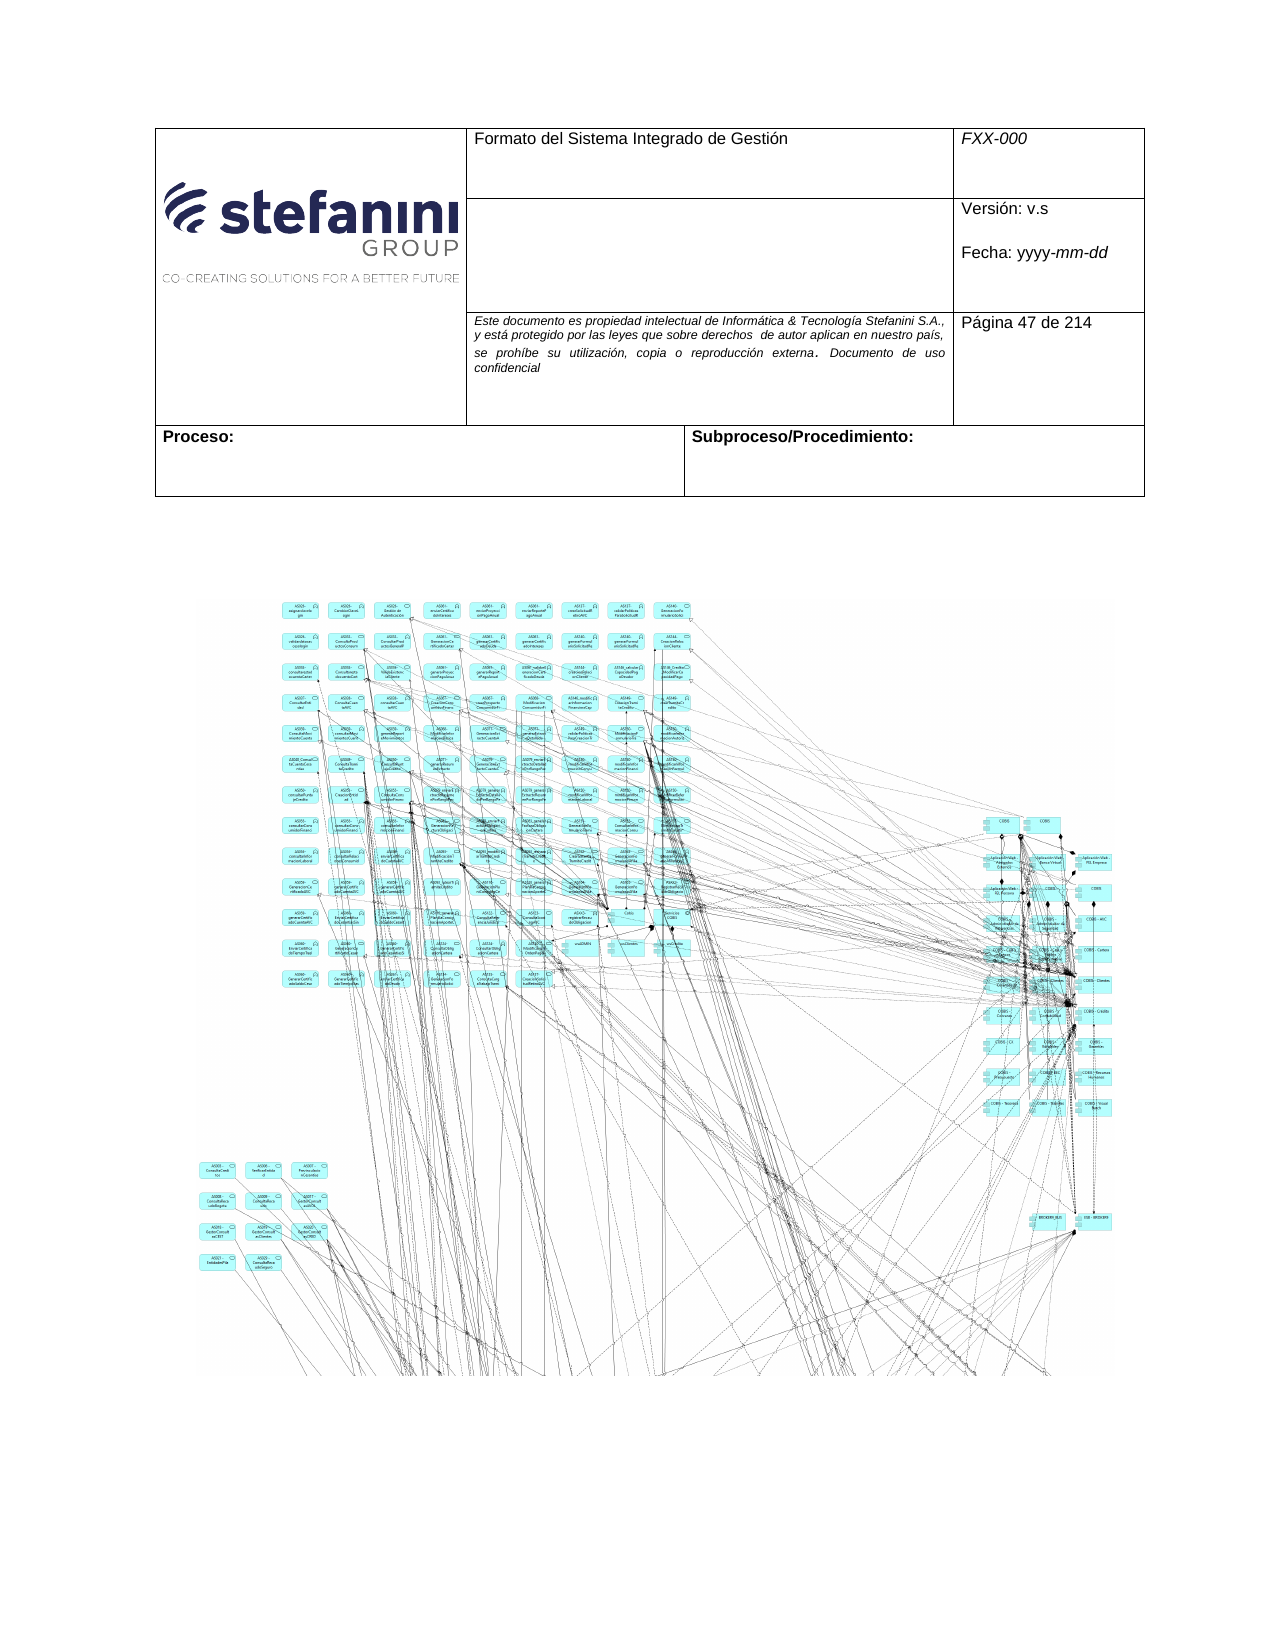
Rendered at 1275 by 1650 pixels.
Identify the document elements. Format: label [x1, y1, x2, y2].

picture [162, 182, 460, 286]
picture [196, 599, 1115, 1376]
